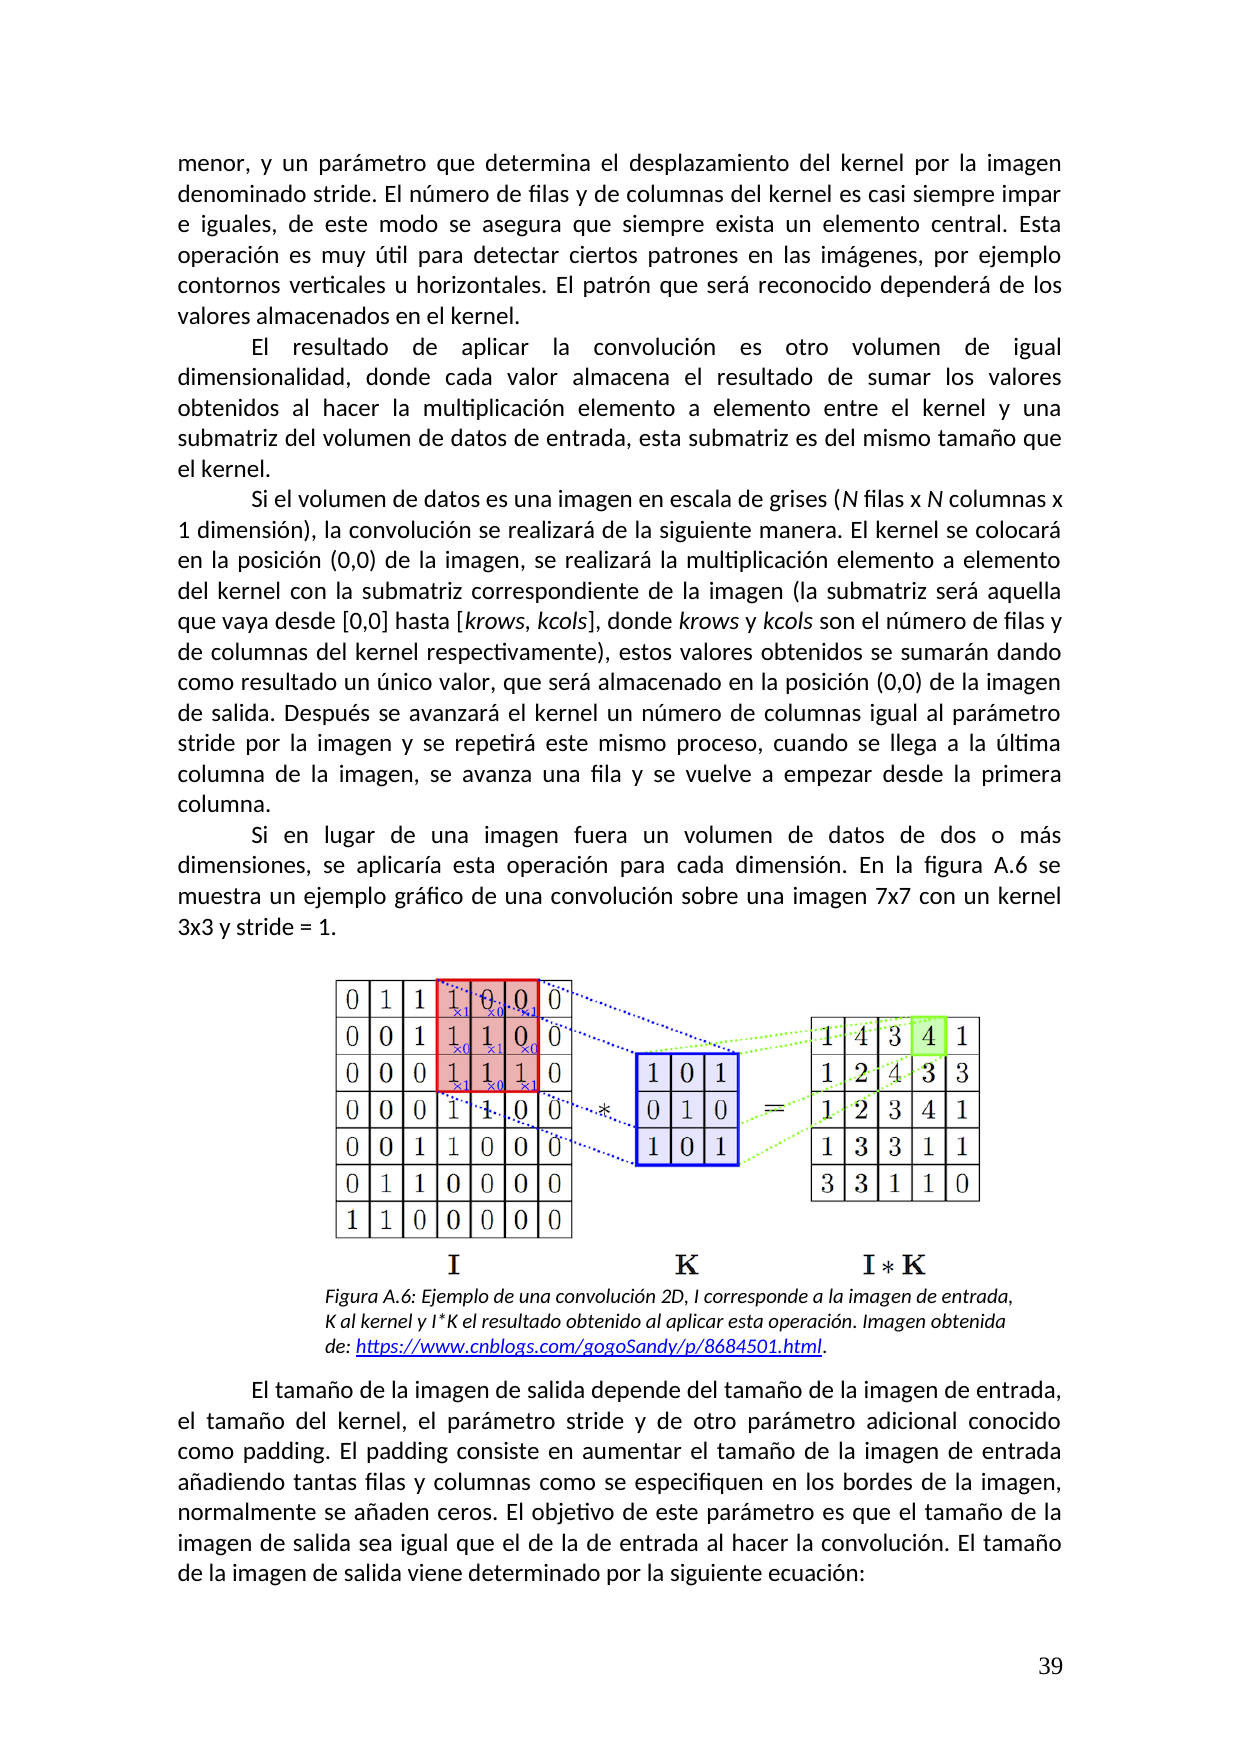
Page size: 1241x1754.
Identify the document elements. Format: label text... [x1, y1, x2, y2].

text El resultado de aplicar la convolución es otro volumen de igual dimensionalidad, donde cada valor almacena el resultado de sumar los valores obtenidos al hacer la multiplicación elemento a elemento entre el kernel y una submatriz del volumen de datos de entrada, esta submatriz es del mismo tamaño que el kernel. [177, 331, 1063, 483]
text Si el volumen de datos es una imagen en escala de grises (N filas x N columnas x 1 dimensión), la convolución se realizará de la siguiente manera. El kernel se colocará en la posición (0,0) de la imagen, se realizará la multiplicación elemento a elemento del kernel con la submatriz correspondiente de la imagen (la submatriz será aquella que vaya desde [0,0] hasta [krows, kcols], donde krows y kcols son el número de filas y de columnas del kernel respectivamente), estos valores obtenidos se sumarán dando como resultado un único valor, que será almacenado en la posición (0,0) de la imagen de salida. Después se avanzará el kernel un número de columnas igual al parámetro stride por la imagen y se repetirá este mismo proceso, cuando se llega a la última columna de la imagen, se avanza una fila y se vuelve a empezar desde la primera columna. [177, 483, 1063, 819]
text Si en lugar de una imagen fuera un volumen de datos de dos o más dimensiones, se aplicaría esta operación para cada dimensión. En la figura A.6 se muestra un ejemplo gráfico de una convolución sobre una imagen 7x7 con un kernel 3x3 y stride = 1. [177, 819, 1063, 941]
text K al kernel y I*K el resultado obtenido al aplicar esta operación. Imagen obtenida [325, 1308, 1063, 1334]
picture [326, 971, 988, 1283]
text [177, 148, 1063, 331]
text Figura A.6: Ejemplo de una convolución 2D, I corresponde a la imagen de entrada, [325, 1283, 1063, 1308]
text de: https://www.cnblogs.com/gogoSandy/p/8684501.html. [325, 1334, 1063, 1359]
text El tamaño de la imagen de salida depende del tamaño de la imagen de entrada, el tamaño del kernel, el parámetro stride y de otro parámetro adicional conocido como padding. El padding consiste en aumentar el tamaño de la imagen de entrada añadiendo tantas filas y columnas como se especifiquen en los bordes de la imagen, normalmente se añaden ceros. El objetivo de este parámetro es que el tamaño de la imagen de salida sea igual que el de la de entrada al hacer la convolución. El tamaño de la imagen de salida viene determinado por la siguiente ecuación: [177, 1374, 1063, 1588]
